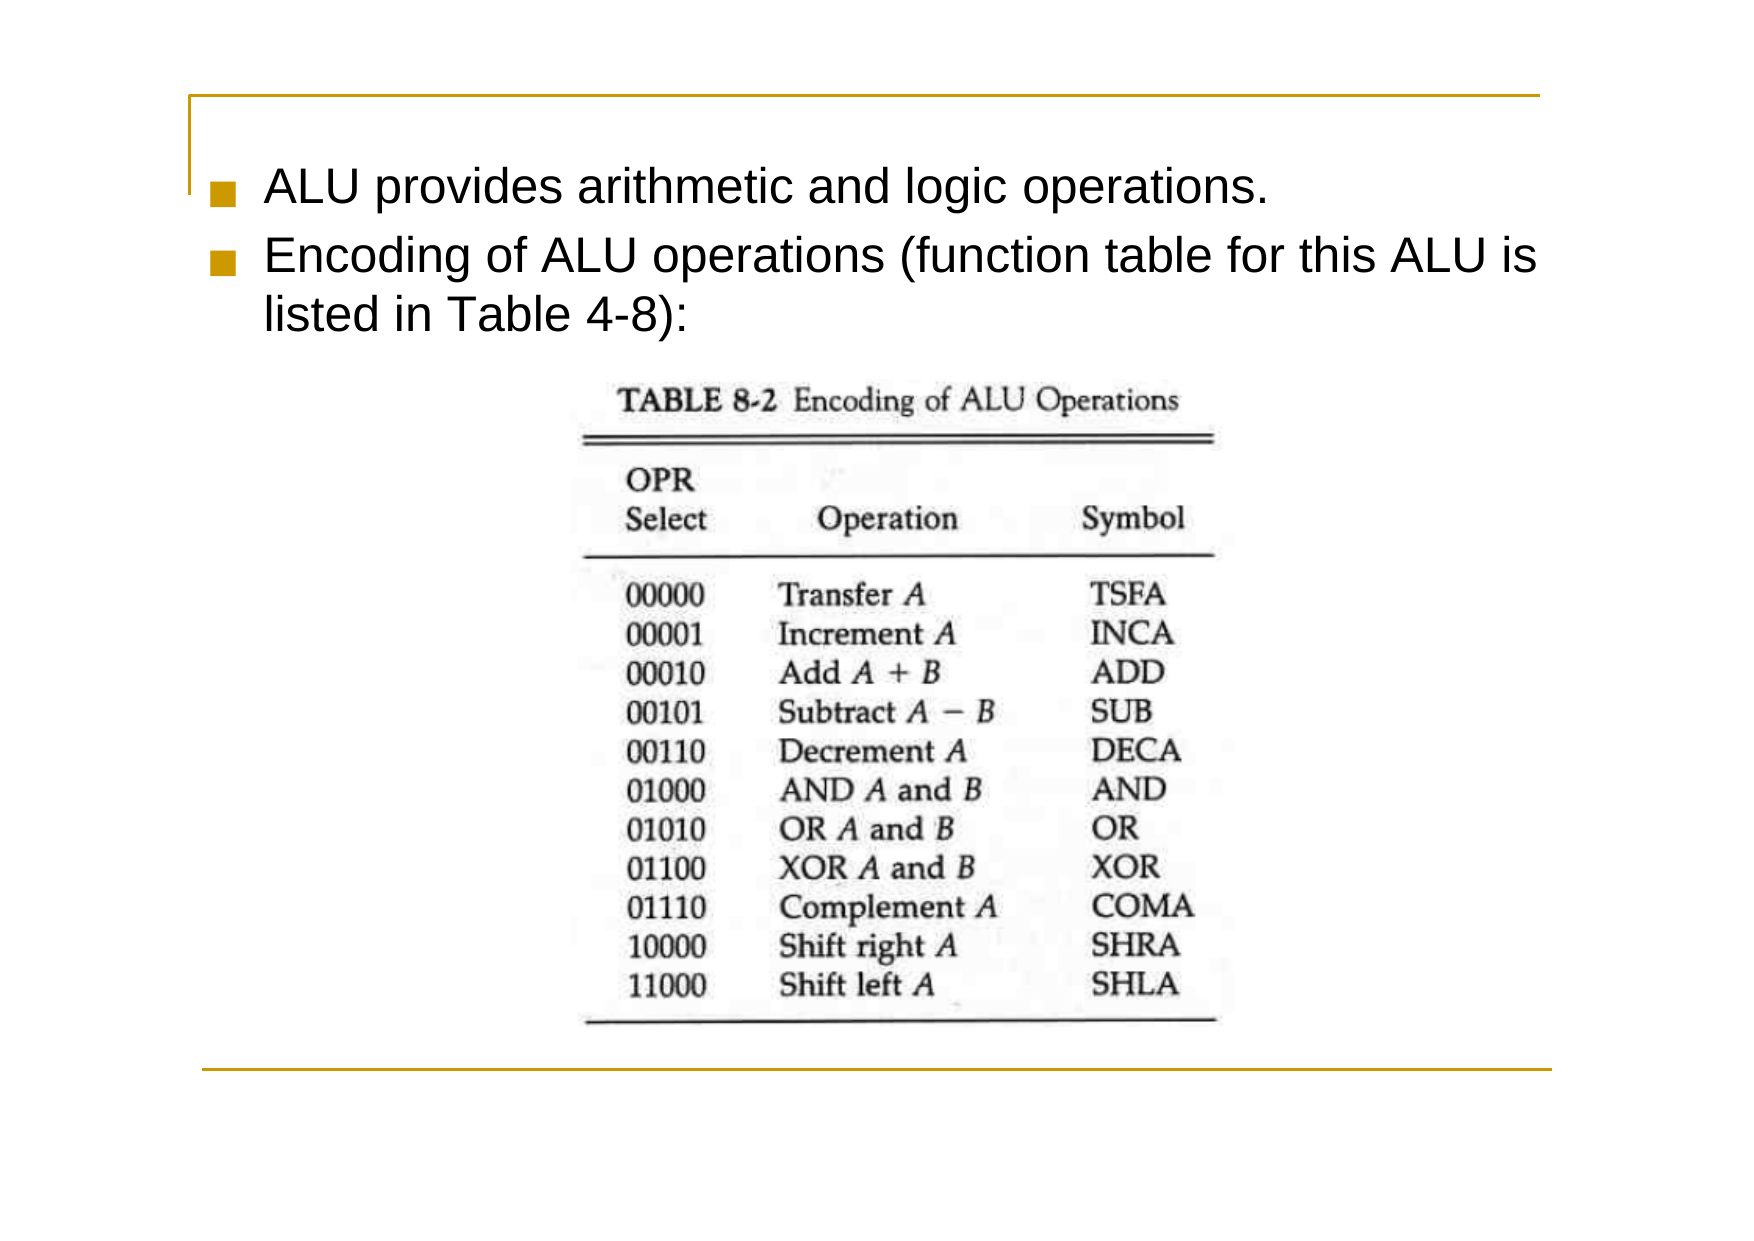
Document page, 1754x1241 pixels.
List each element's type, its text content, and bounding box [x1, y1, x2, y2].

subtitle Encoding of ALU operations (function table for this ALU is listed in Table 4-8): [207, 226, 1540, 342]
picture [570, 379, 1234, 1028]
